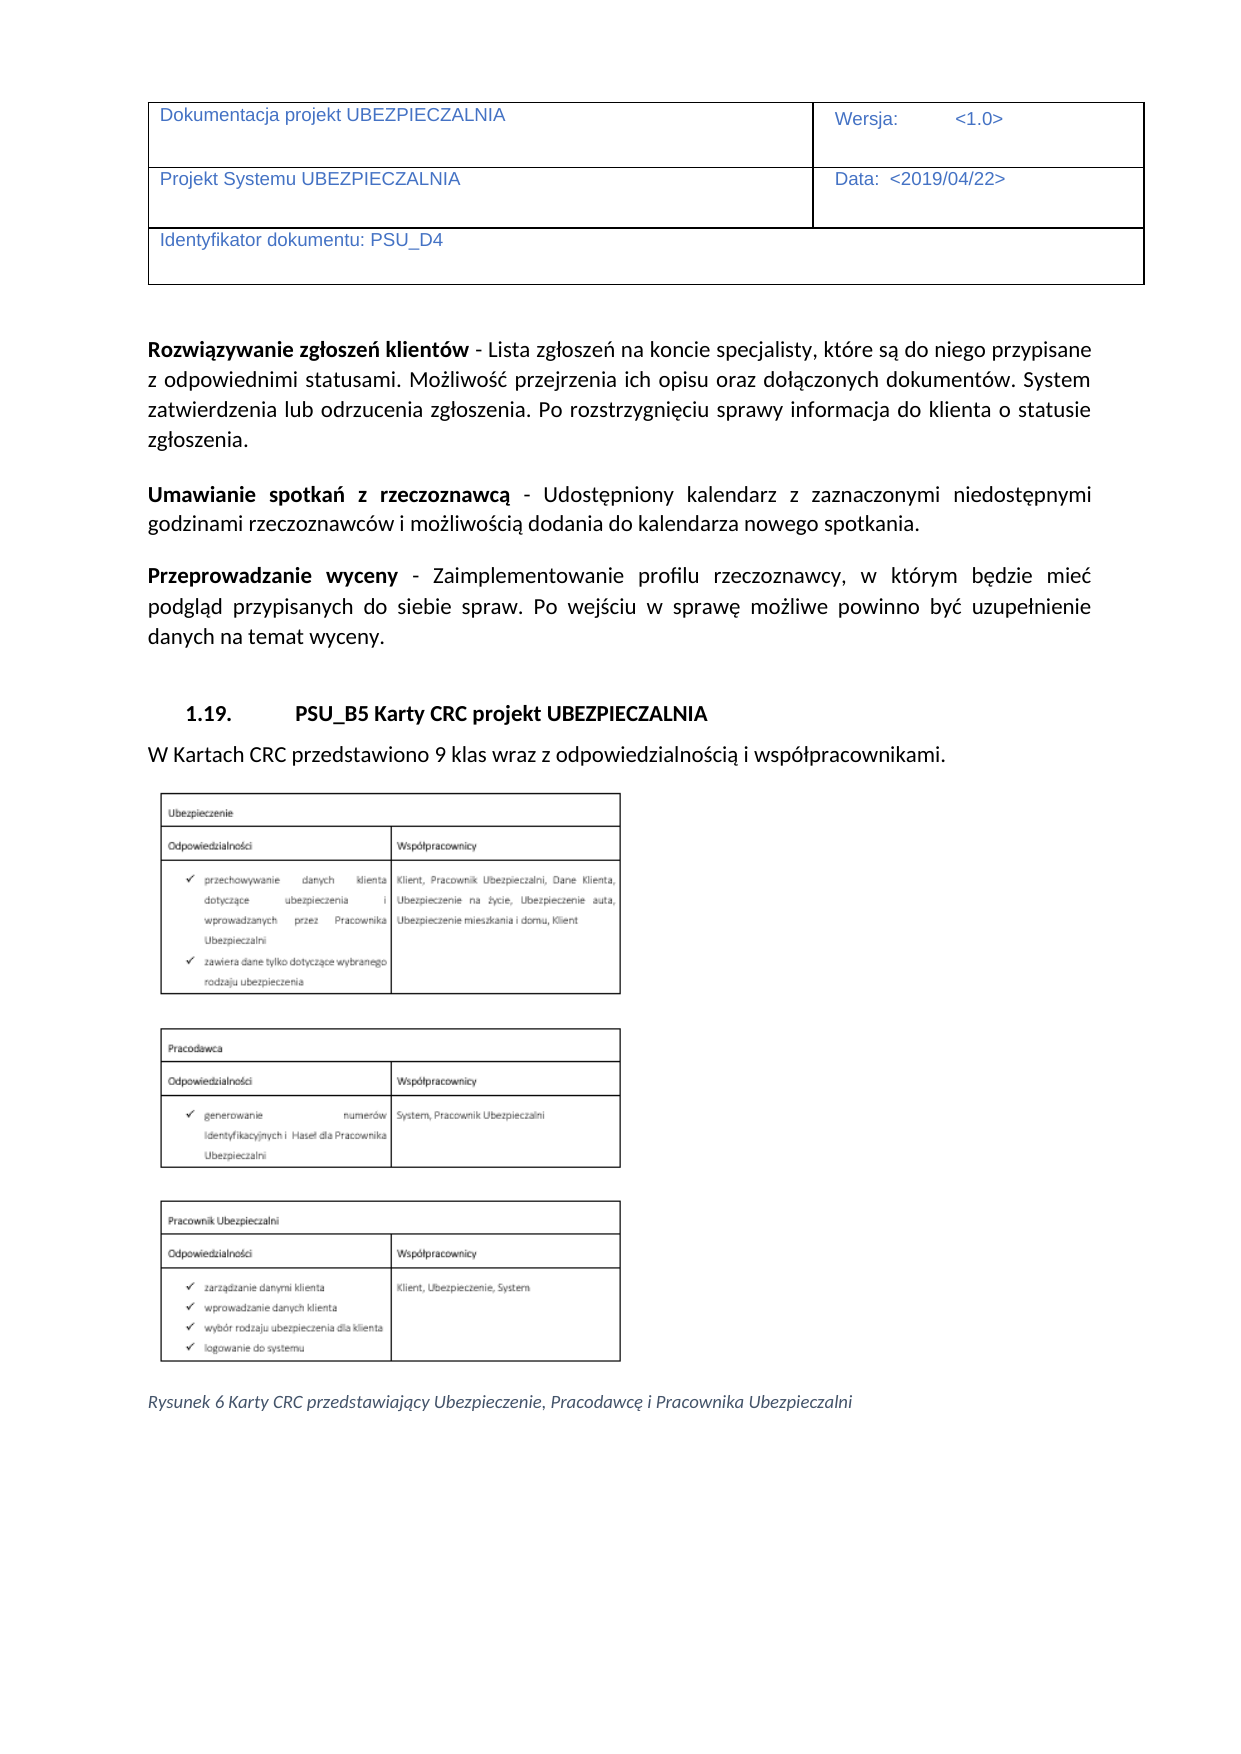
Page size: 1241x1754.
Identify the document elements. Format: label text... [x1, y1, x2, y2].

text Przeprowadzanie wyceny - Zaimplementowanie profilu rzeczoznawcy, w którym będzie mieć podgląd przypisanych do siebie spraw. Po wejściu w sprawę możliwe powinno być uzupełnienie danych na temat wyceny. [148, 562, 1093, 650]
text W Kartach CRC przedstawiono 9 klas wraz z odpowiedzialnością i współpracownikami. [148, 740, 1093, 768]
text Rozwiązywanie zgłoszeń klientów - Lista zgłoszeń na koncie specjalisty, które są do niego przypisane z odpowiednimi statusami. Możliwość przejrzenia ich opisu oraz dołączonych dokumentów. System zatwierdzenia lub odrzucenia zgłoszenia. Po rozstrzygnięciu sprawy informacja do klienta o statusie zgłoszenia. [148, 335, 1093, 453]
text Umawianie spotkań z rzeczoznawcą - Udostępniony kalendarz z zaznaczonymi niedostępnymi godzinami rzeczoznawców i możliwością dodania do kalendarza nowego spotkania. [148, 481, 1093, 537]
text PSU_B5 Karty CRC projekt UBEZPIECZALNIA [185, 699, 1093, 727]
picture [147, 786, 644, 1372]
text Rysunek 6 Karty CRC przedstawiający Ubezpieczenie, Pracodawcę i Pracownika Ubezpieczalni [148, 1390, 1093, 1413]
